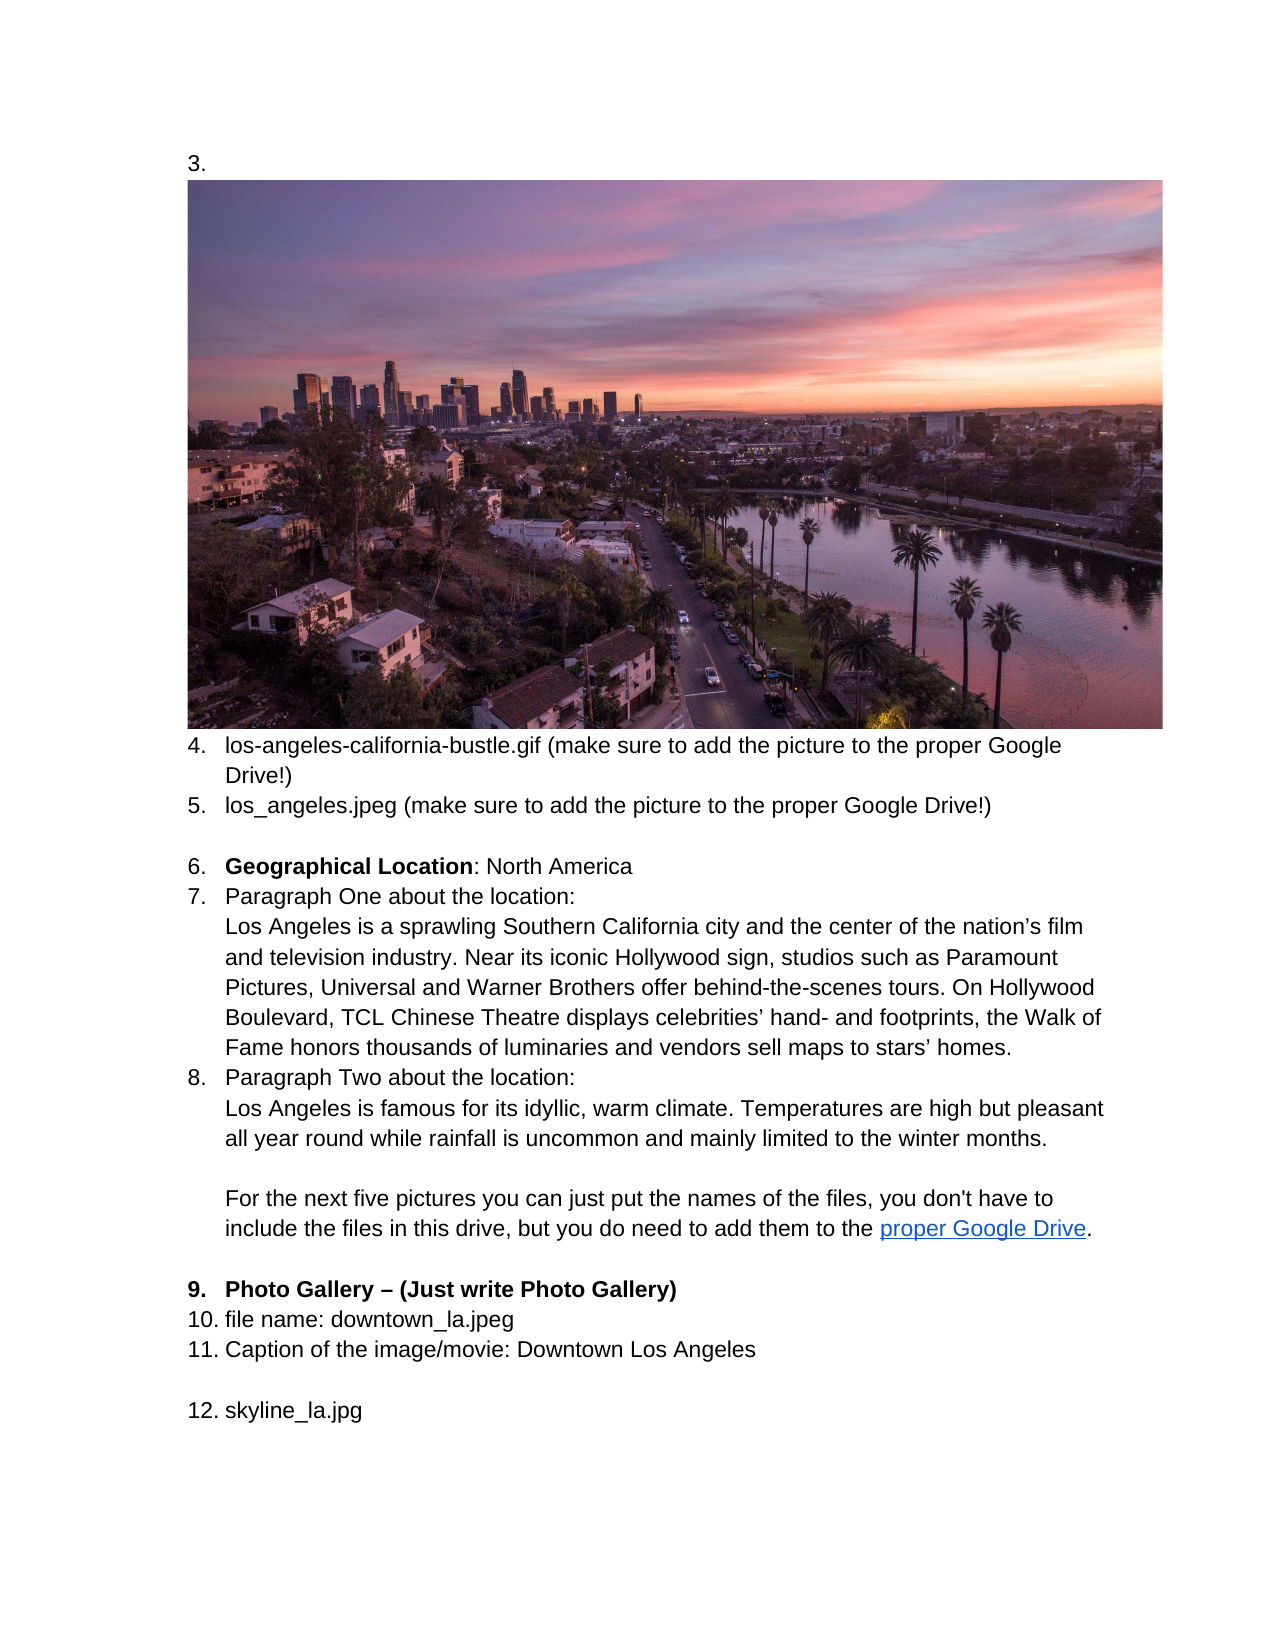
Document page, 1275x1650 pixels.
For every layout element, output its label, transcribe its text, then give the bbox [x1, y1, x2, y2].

picture [187, 180, 1163, 729]
text For the next five pictures you can just put the names of the files, you don't have to include the files in this drive, but you do need to add them to the proper Google Drive. [225, 1185, 1125, 1242]
list los_angeles.jpeg (make sure to add the picture to the proper Google Drive!) [187, 792, 1125, 819]
list file name: downtown_la.jpeg [187, 1306, 1125, 1332]
list skyline_la.jpg [187, 1397, 1125, 1423]
list Paragraph One about the location: [187, 883, 1125, 909]
list Photo Gallery – (Just write Photo Gallery) [187, 1276, 1125, 1302]
list los-angeles-california-bustle.gif (make sure to add the picture to the proper Google Drive!) [187, 732, 1125, 788]
text Los Angeles is famous for its idyllic, warm climate. Temperatures are high but pleasant all year round while rainfall is uncommon and mainly limited to the winter months. [225, 1094, 1125, 1181]
list Geographical Location: North America [187, 853, 1125, 879]
text Los Angeles is a sprawling Southern California city and the center of the nation’s film and television industry. Near its iconic Hollywood sign, studios such as Paramount Pictures, Universal and Warner Brothers offer behind-the-scenes tours. On Hollywood Boulevard, TCL Chinese Theatre displays celebrities’ hand- and footprints, the Walk of Fame honors thousands of luminaries and vendors sell maps to stars’ homes. [225, 913, 1125, 1060]
list Paragraph Two about the location: [187, 1064, 1125, 1091]
list Caption of the image/movie: Downtown Los Angeles [187, 1336, 1125, 1393]
